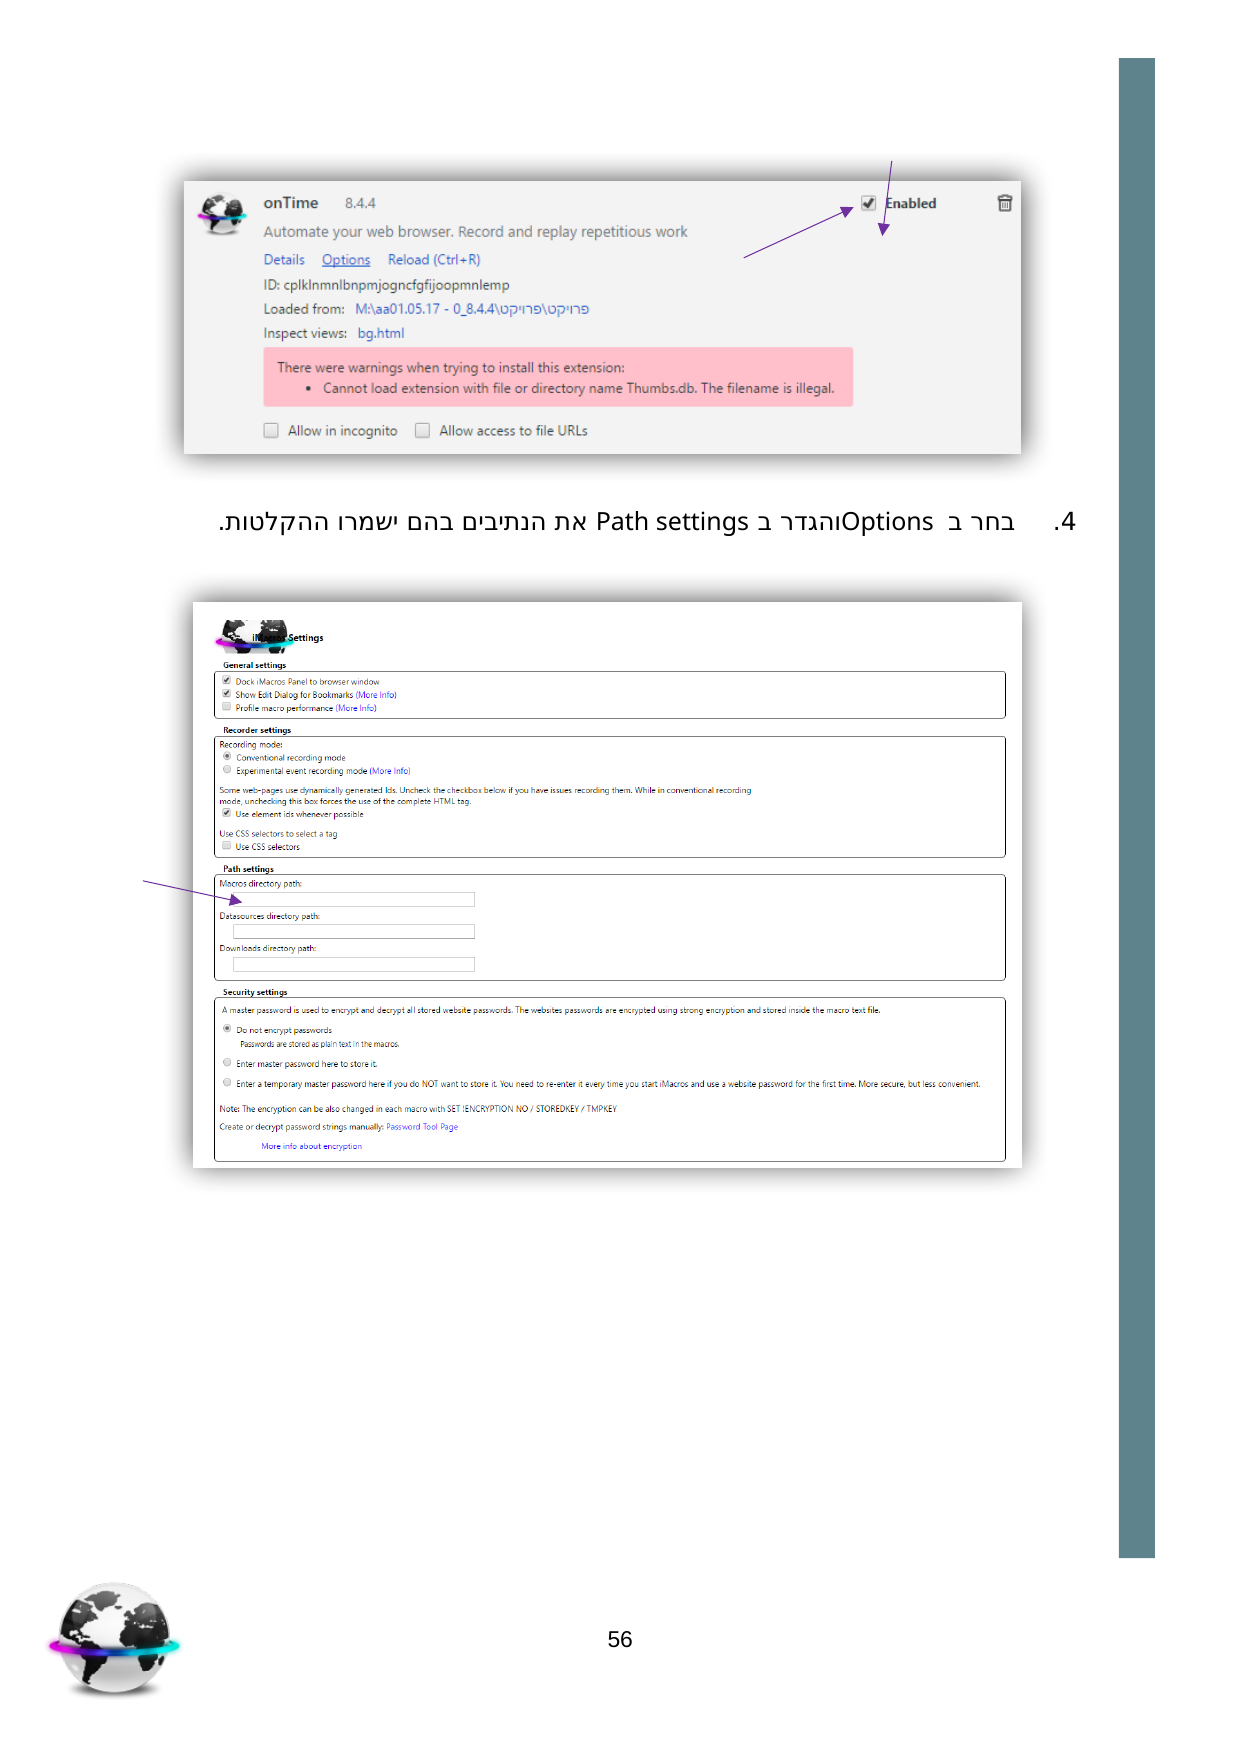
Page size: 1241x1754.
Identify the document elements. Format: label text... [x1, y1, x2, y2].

picture [183, 181, 1021, 454]
picture [193, 602, 1022, 1168]
list בחר ב Optionsוהגדר ב Path settings את הנתיבים בהם ישמרו ההקלטות. [187, 503, 1053, 537]
picture [41, 1565, 188, 1711]
